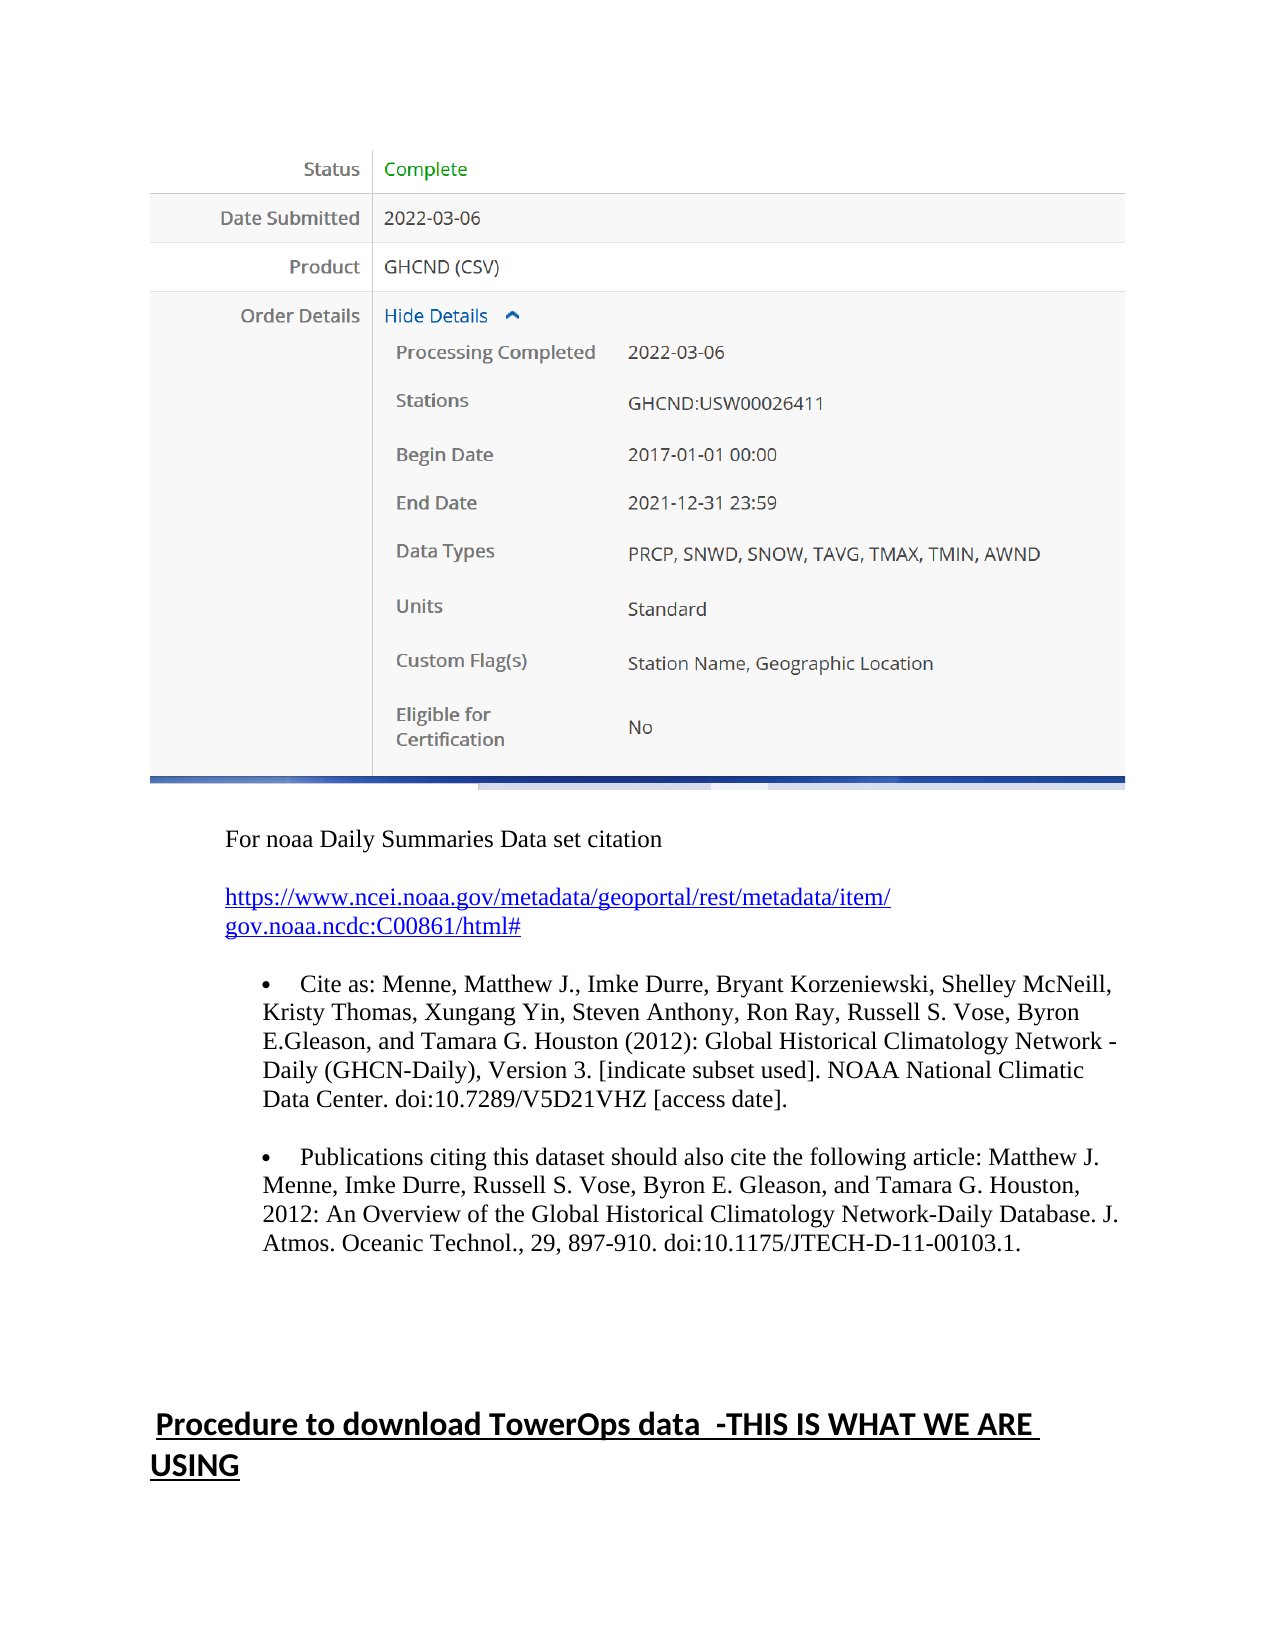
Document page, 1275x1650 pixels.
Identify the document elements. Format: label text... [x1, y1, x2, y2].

picture [150, 150, 1125, 790]
text Procedure to download TowerOps data -THIS IS WHAT WE ARE USING [150, 1403, 1125, 1485]
text For noaa Daily Summaries Data set citation [225, 824, 1125, 853]
list Cite as: Menne, Matthew J., Imke Durre, Bryant Korzeniewski, Shelley McNeill, Kristy Thomas, Xungang Yin, Steven Anthony, Ron Ray, Russell S. Vose, Byron E.Gleason, and Tamara G. Houston (2012): Global Historical Climatology Network - Daily (GHCN-Daily), Version 3. [indicate subset used]. NOAA National Climatic Data Center. doi:10.7289/V5D21VHZ [access date]. [262, 969, 1125, 1112]
list Publications citing this dataset should also cite the following article: Matthew J. Menne, Imke Durre, Russell S. Vose, Byron E. Gleason, and Tamara G. Houston, 2012: An Overview of the Global Historical Climatology Network-Daily Database. J. Atmos. Oceanic Technol., 29, 897-910. doi:10.1175/JTECH-D-11-00103.1. [262, 1142, 1125, 1257]
text https://www.ncei.noaa.gov/metadata/geoportal/rest/metadata/item/gov.noaa.ncdc:C00861/html# [225, 882, 1125, 939]
